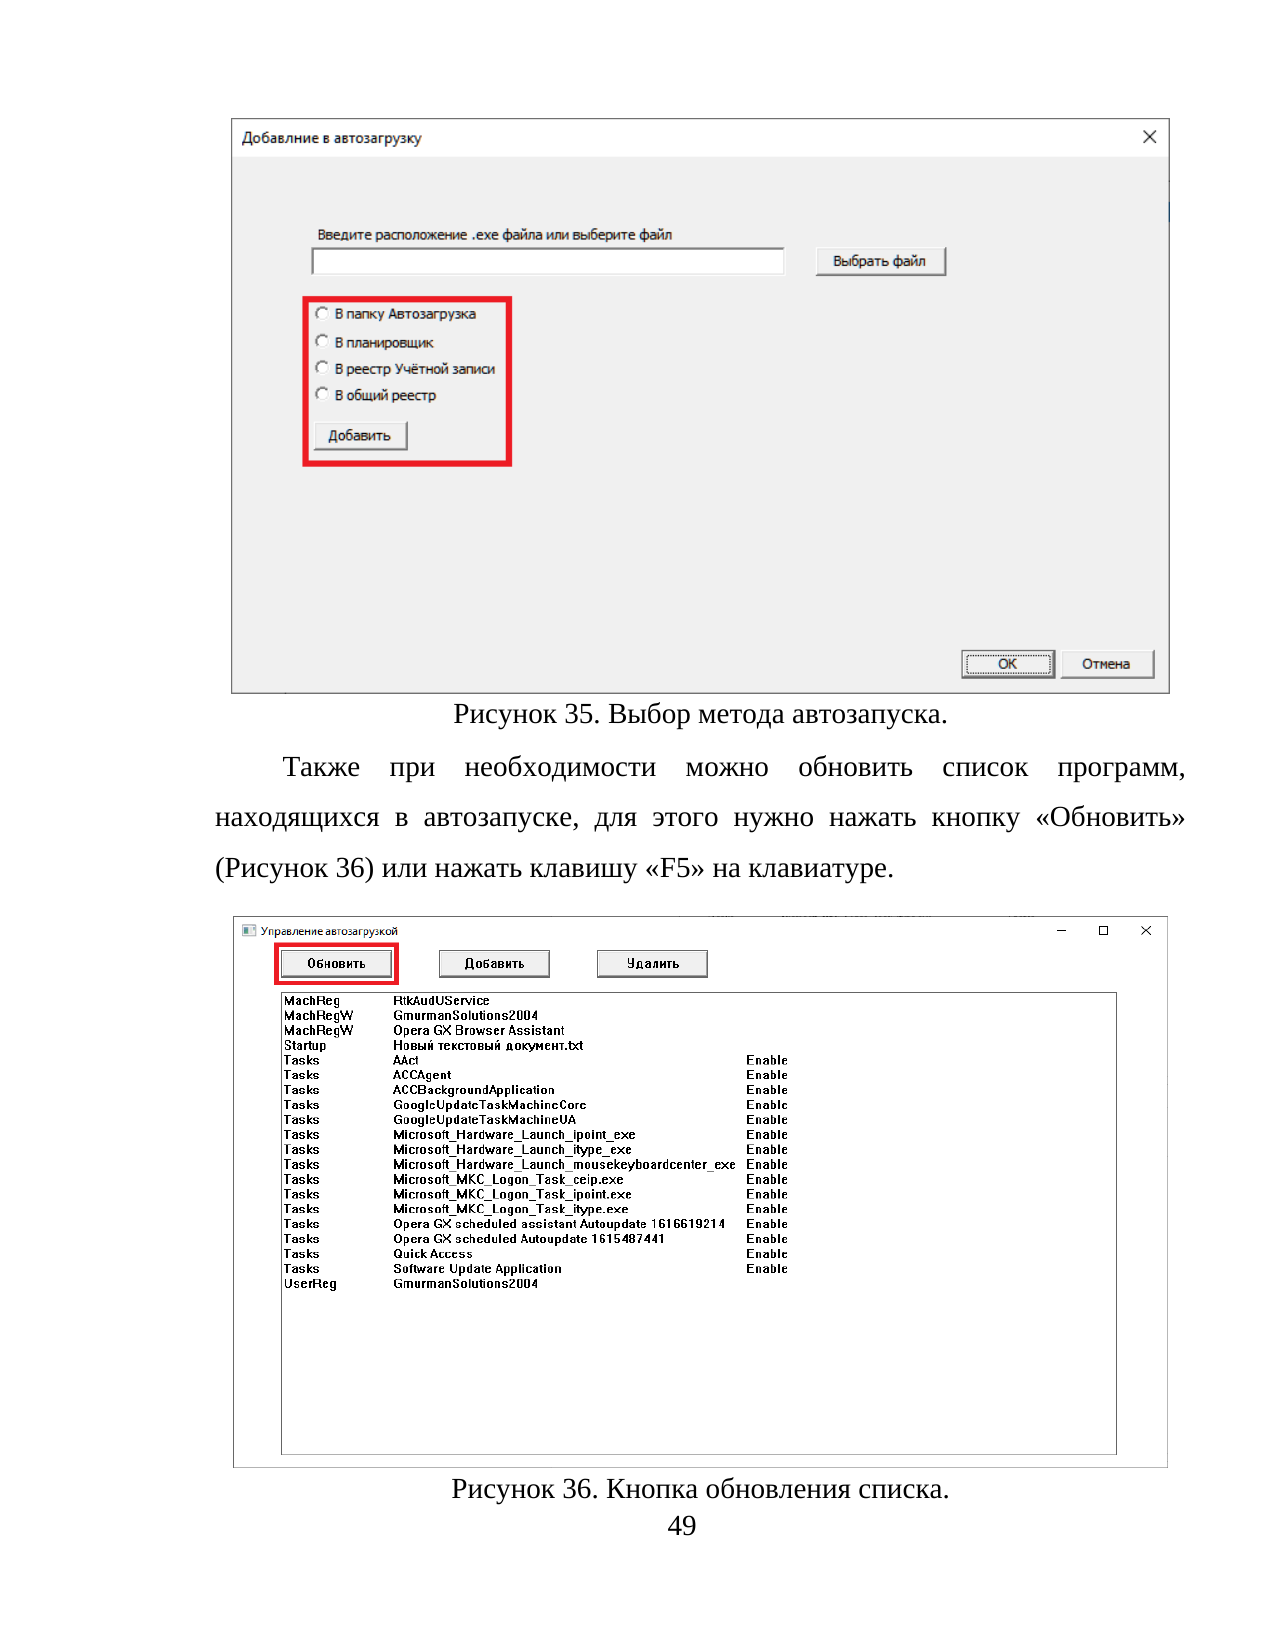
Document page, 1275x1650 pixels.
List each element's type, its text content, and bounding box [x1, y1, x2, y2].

list Рисунок 35. Выбор метода автозапуска. [215, 696, 1186, 730]
text Также при необходимости можно обновить список программ, находящихся в автозапуске, для этого нужно нажать кнопку «Обновить» (Рисунок 36) или нажать клавишу «F5» на клавиатуре. [215, 749, 1186, 883]
picture [233, 916, 1168, 1468]
list Рисунок 36. Кнопка обновления списка. [215, 1471, 1186, 1504]
picture [231, 118, 1170, 694]
